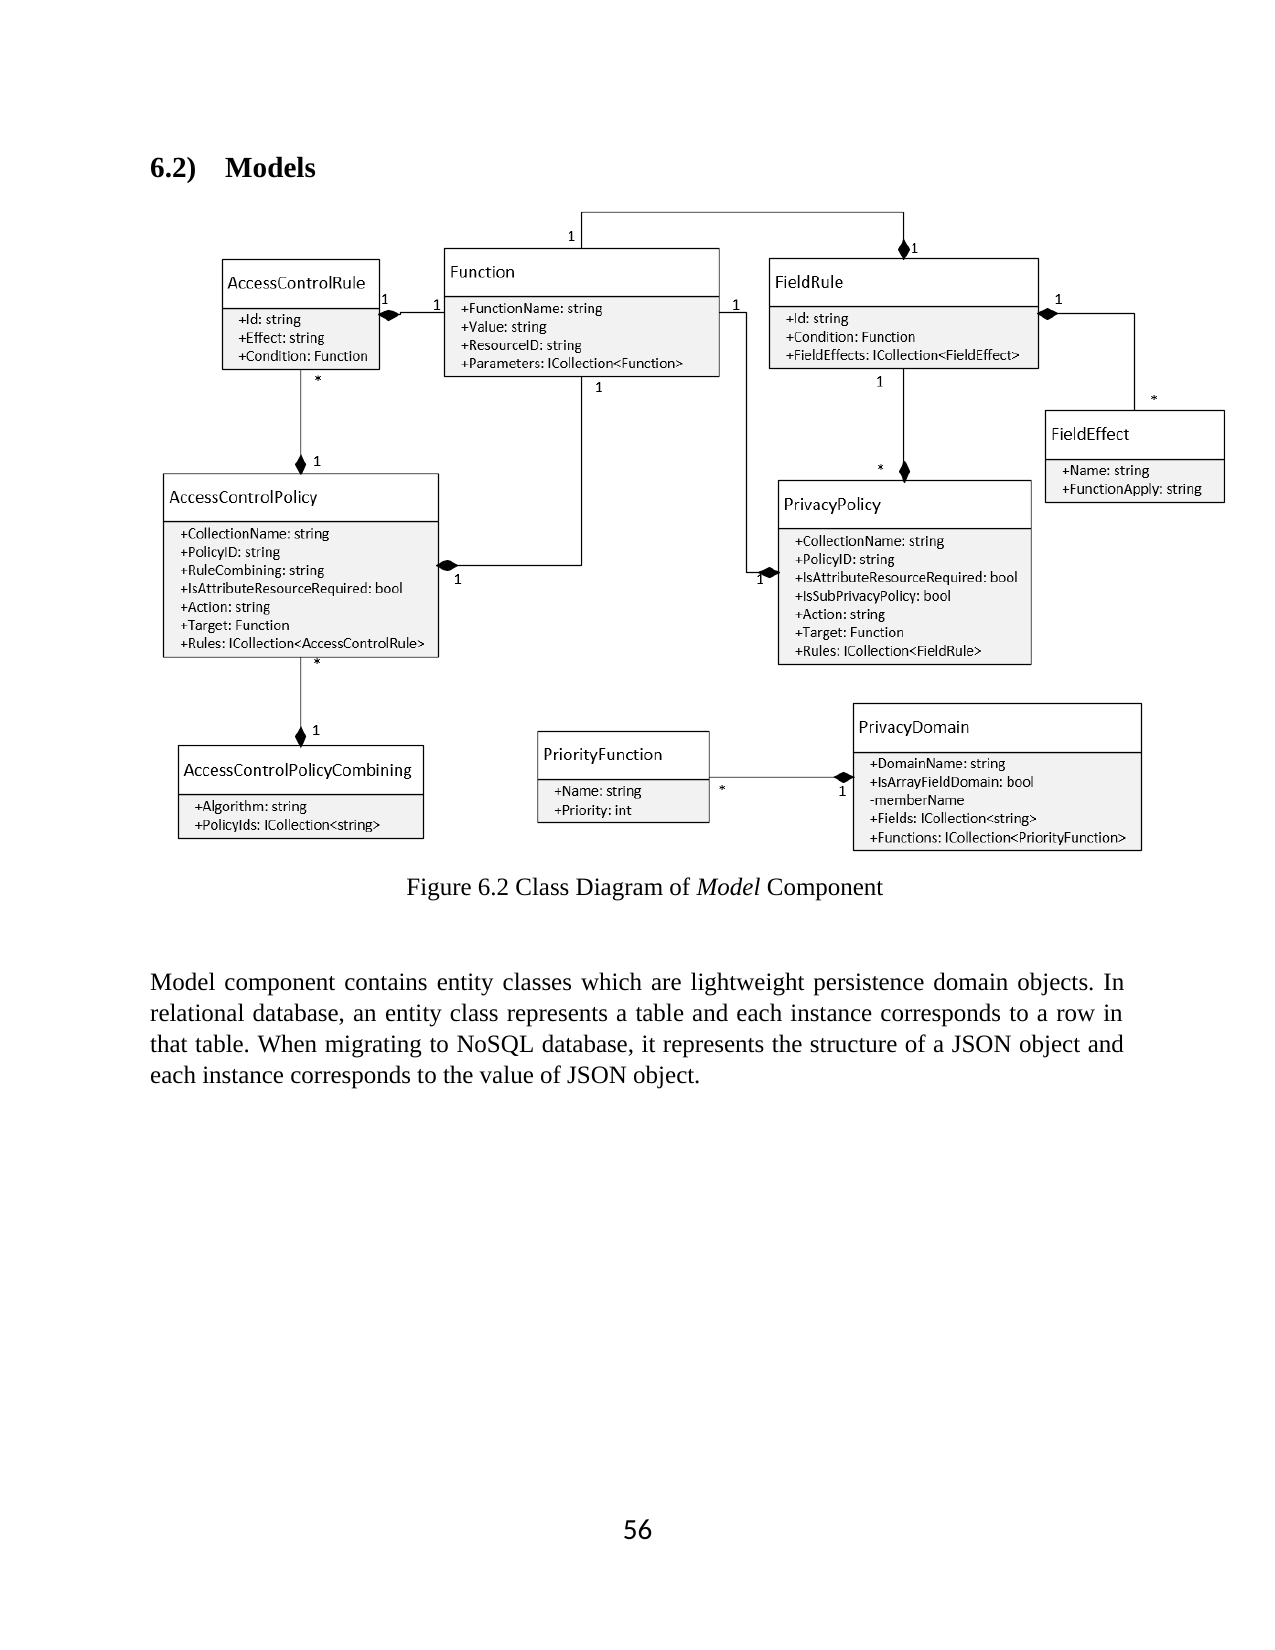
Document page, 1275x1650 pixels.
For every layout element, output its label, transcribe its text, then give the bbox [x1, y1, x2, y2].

text Figure 6.2 Class Diagram of Model Component [256, 872, 1125, 900]
picture [150, 202, 1275, 853]
text Model component contains entity classes which are lightweight persistence domain objects. In relational database, an entity class represents a table and each instance corresponds to a row in that table. When migrating to NoSQL database, it represents the structure of a JSON object and each instance corresponds to the value of JSON object. [150, 967, 1125, 1089]
list Models [150, 150, 1125, 183]
